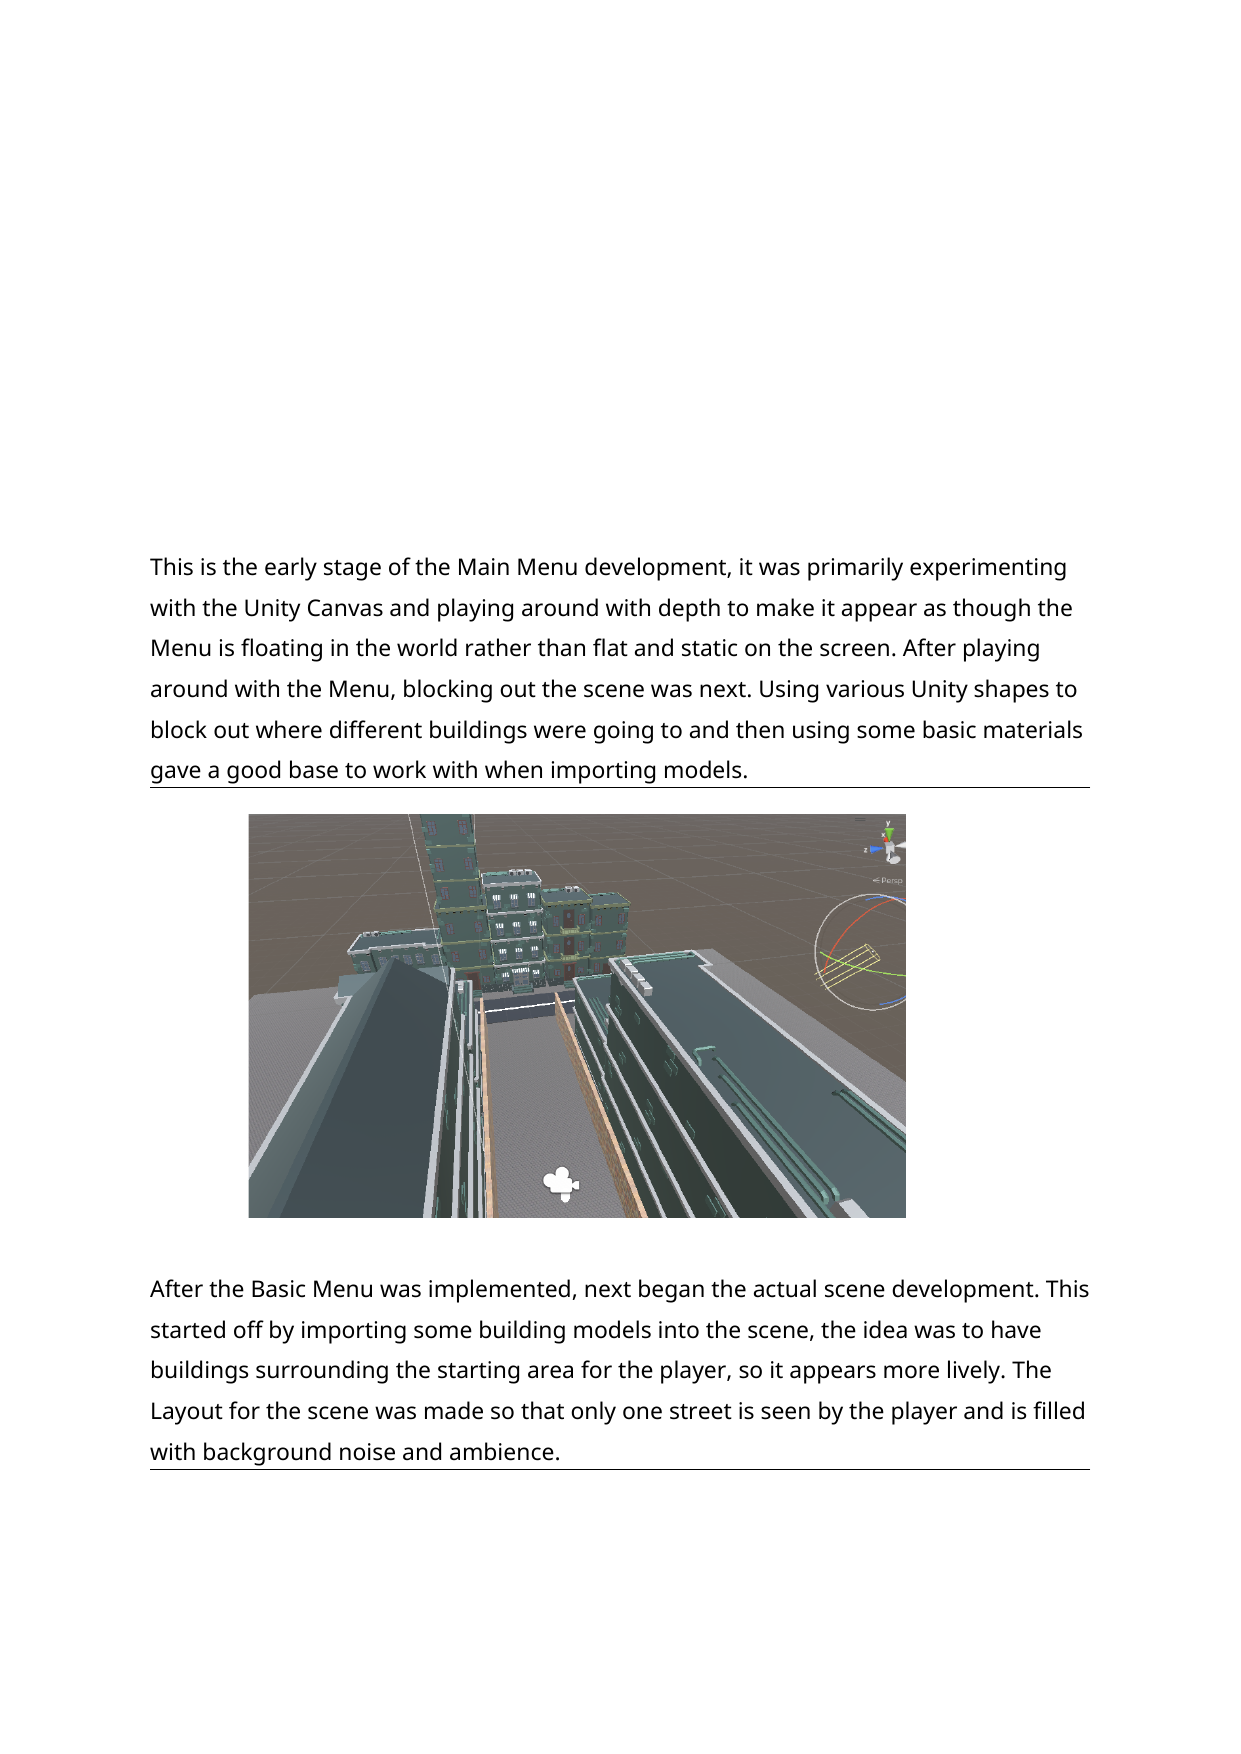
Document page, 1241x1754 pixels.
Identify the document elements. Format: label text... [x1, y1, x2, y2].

text After the Basic Menu was implemented, next began the actual scene development. This started off by importing some building models into the scene, the idea was to have buildings surrounding the starting area for the player, so it appears more lively. The Layout for the scene was made so that only one street is seen by the player and is filled with background noise and ambience. [150, 1273, 1090, 1469]
picture [248, 814, 906, 1218]
text This is the early stage of the Main Menu development, it was primarily experimenting with the Unity Canvas and playing around with depth to make it appear as though the Menu is floating in the world rather than flat and static on the screen. After playing around with the Menu, blocking out the scene was next. Using various Unity shapes to block out where different buildings were going to and then using some basic materials gave a good base to work with when importing models. [150, 551, 1090, 787]
